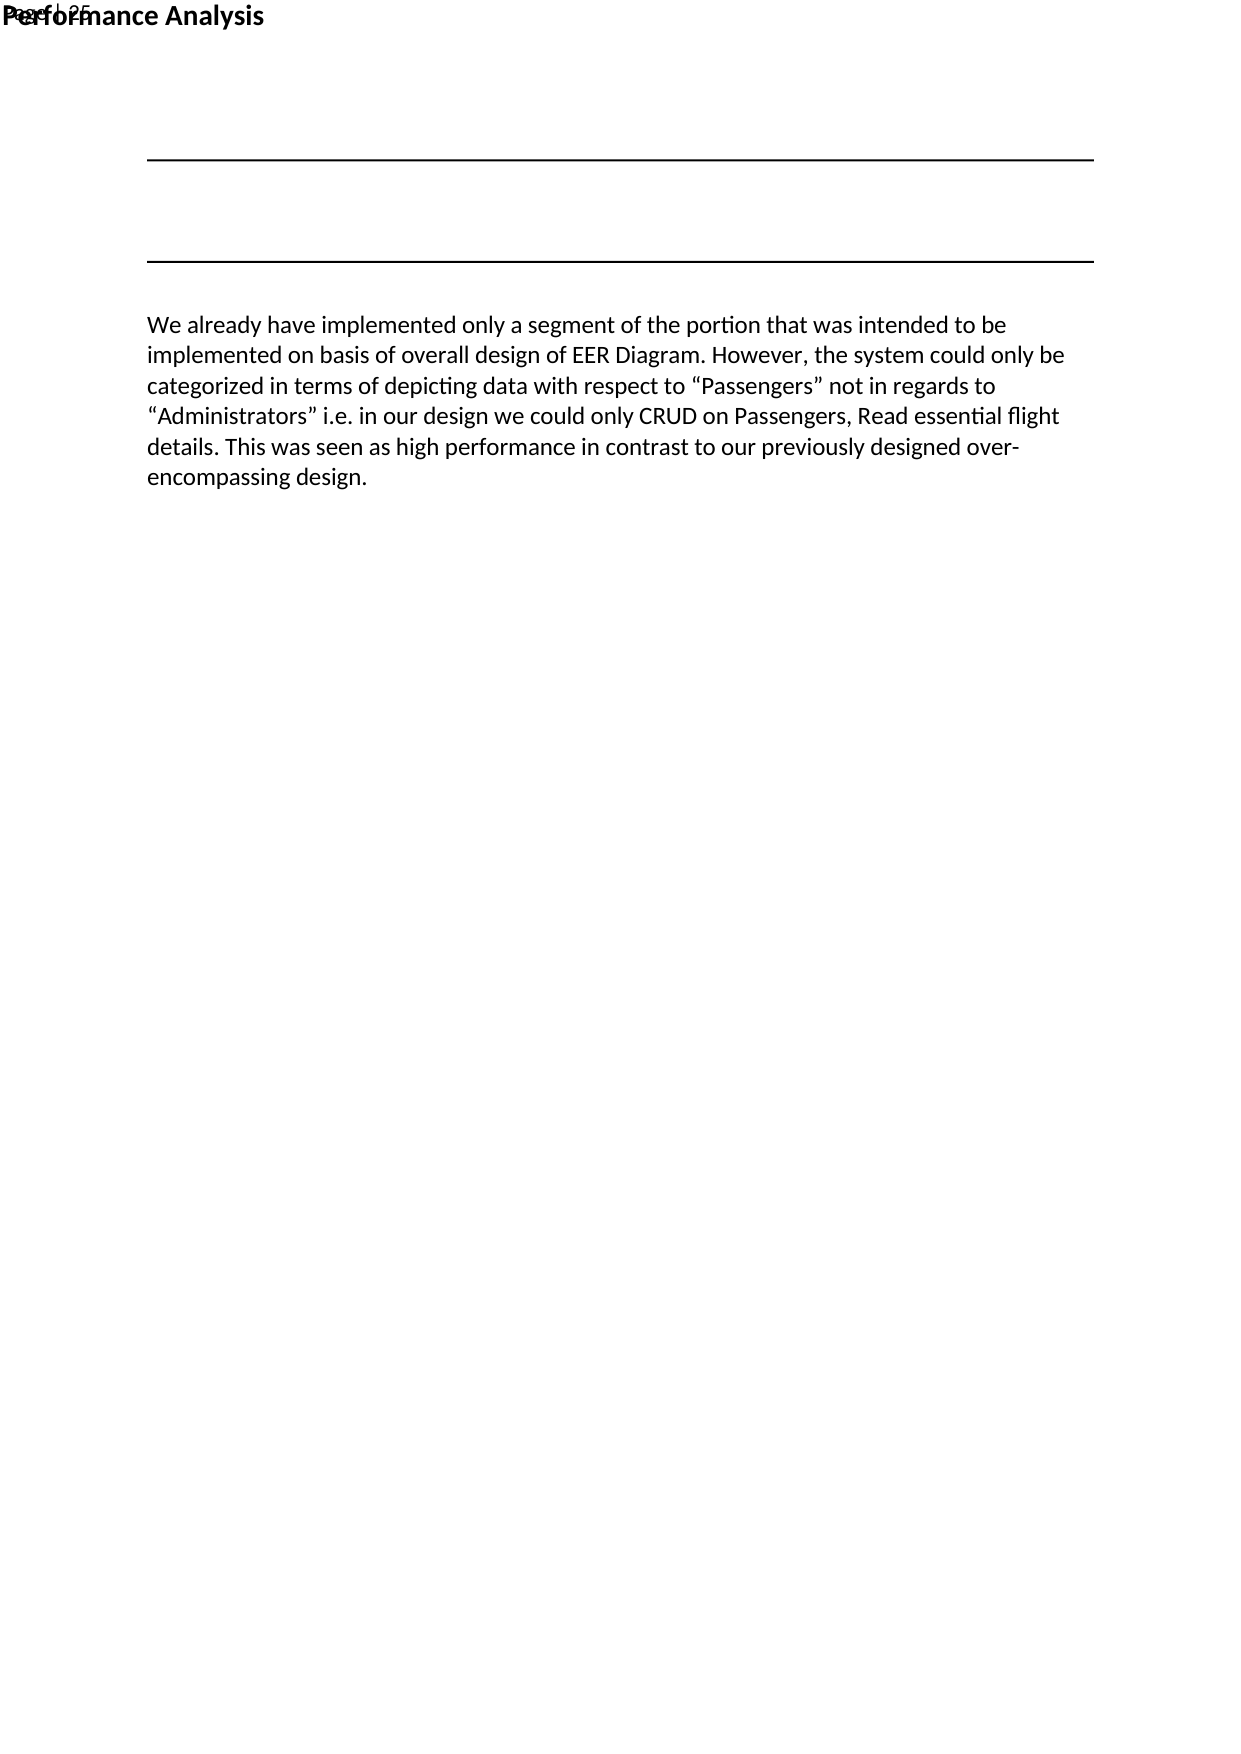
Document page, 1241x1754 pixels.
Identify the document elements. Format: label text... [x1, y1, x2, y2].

text We already have implemented only a segment of the portion that was intended to be implemented on basis of overall design of EER Diagram. However, the system could only be categorized in terms of depicting data with respect to “Passengers” not in regards to “Administrators” i.e. in our design we could only CRUD on Passengers, Read essential flight details. This was seen as high performance in contrast to our previously designed over-encompassing design. [147, 309, 1135, 492]
